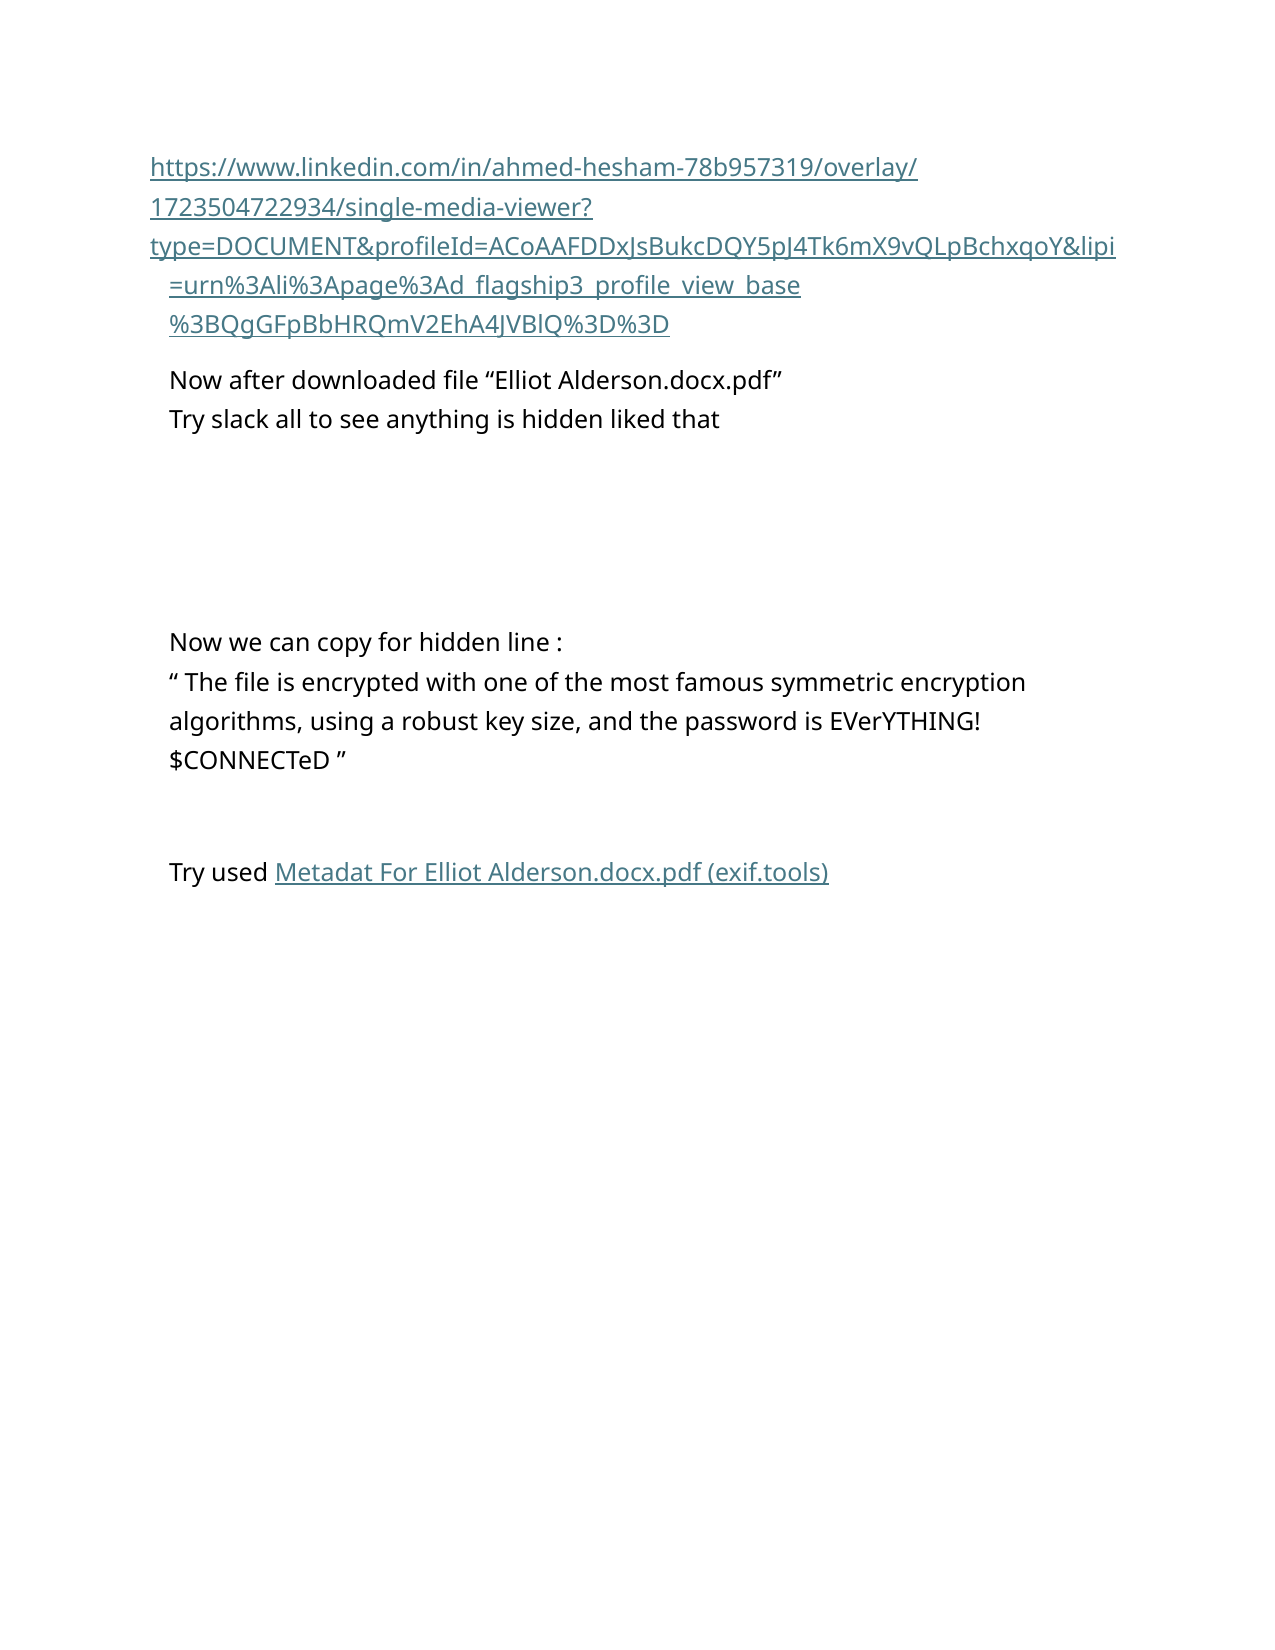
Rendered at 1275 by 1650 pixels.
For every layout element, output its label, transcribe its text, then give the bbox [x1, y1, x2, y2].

text Try used Metadat For Elliot Alderson.docx.pdf (exif.tools) [150, 854, 1125, 888]
text https://www.linkedin.com/in/ahmed-hesham-78b957319/overlay/1723504722934/single-media-viewer?type=DOCUMENT&profileId=ACoAAFDDxJsBukcDQY5pJ4Tk6mX9vQLpBchxqoY&lipi=urn%3Ali%3Apage%3Ad_flagship3_profile_view_base%3BQgGFpBbHRQmV2EhA4JVBlQ%3D%3D [150, 150, 1125, 341]
text Now after downloaded file “Elliot Alderson.docx.pdf” Try slack all to see anything is hidden liked that [150, 362, 1125, 436]
text Now we can copy for hidden line : “ The file is encrypted with one of the most famous symmetric encryption algorithms, using a robust key size, and the password is EVerYTHING!$CONNECTeD ” [150, 625, 1125, 777]
